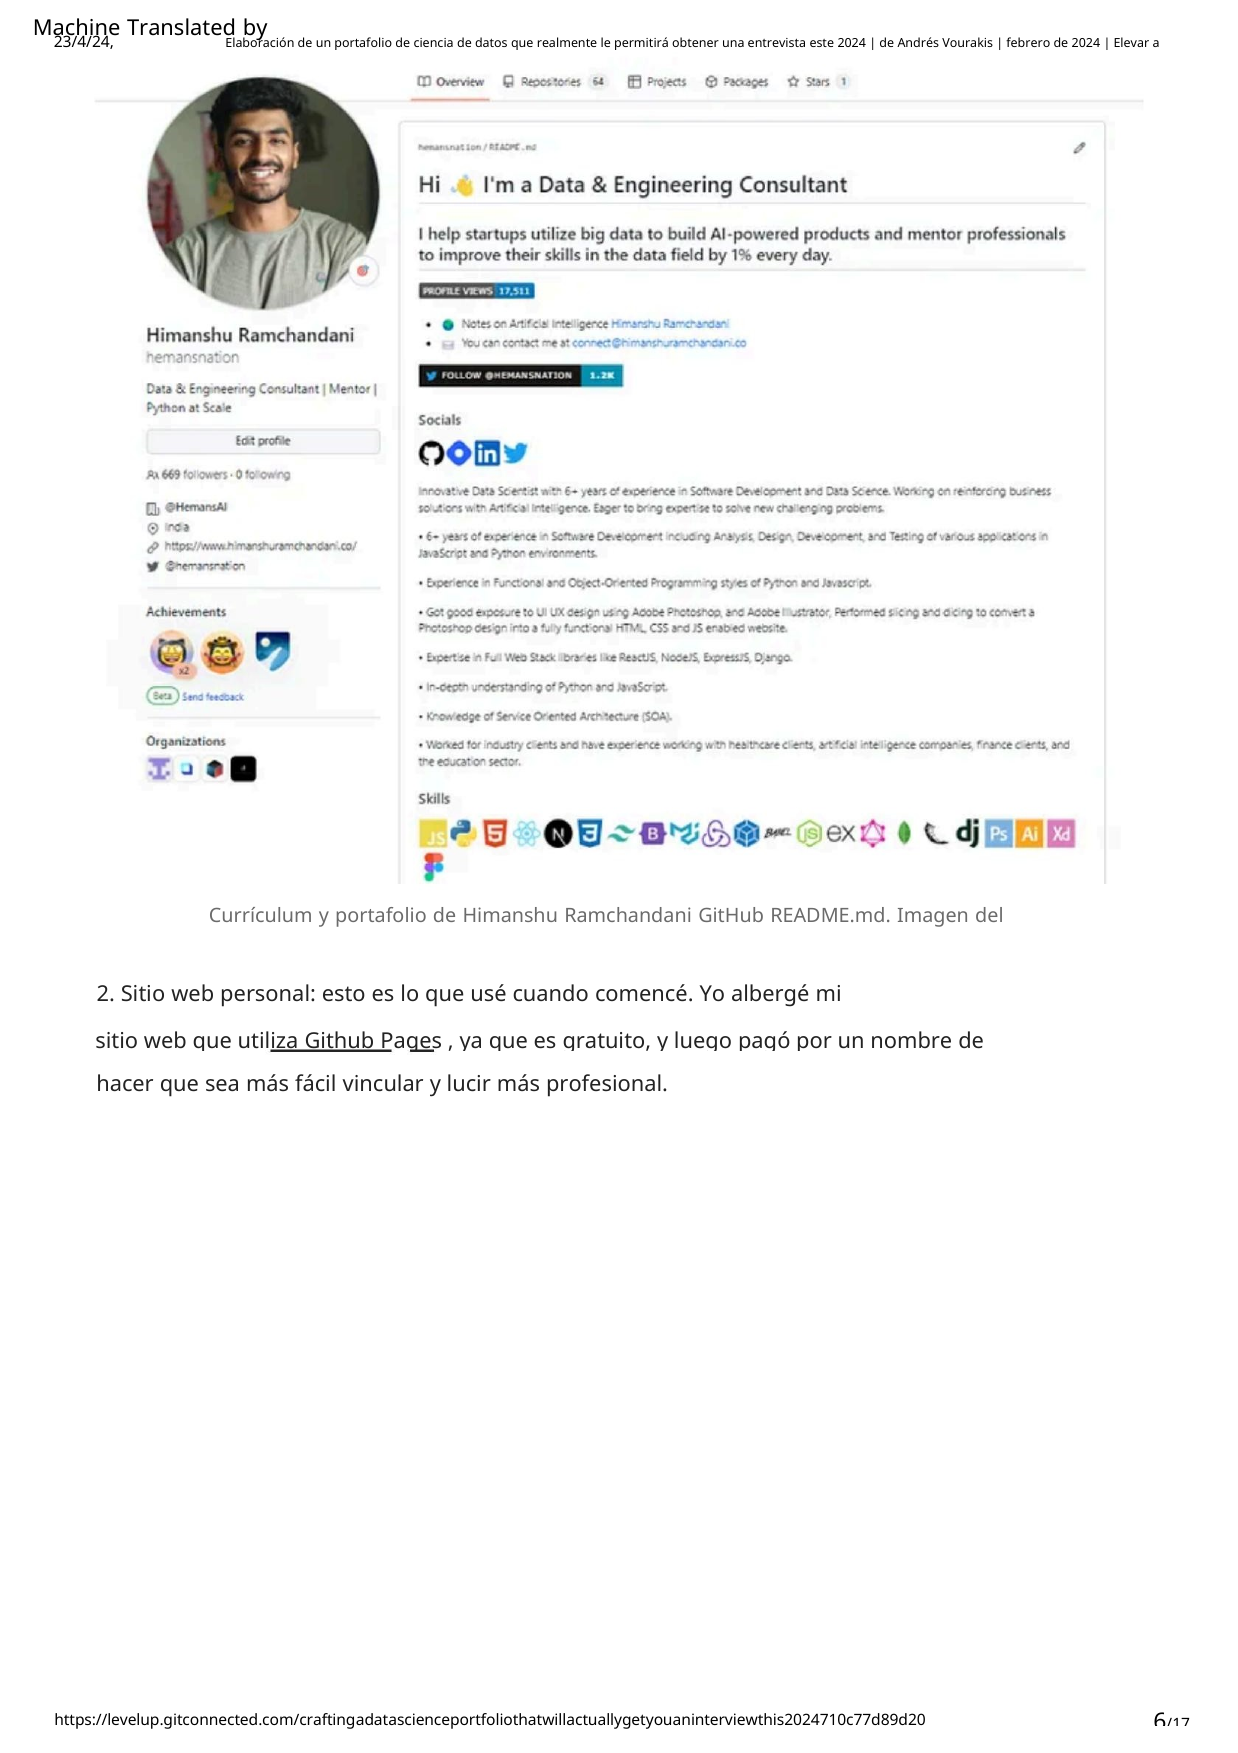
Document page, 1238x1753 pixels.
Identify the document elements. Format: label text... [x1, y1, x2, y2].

picture [94, 52, 1144, 1055]
subtitle hacer que sea más fácil vincular y lucir más profesional. [96, 1068, 1196, 1098]
